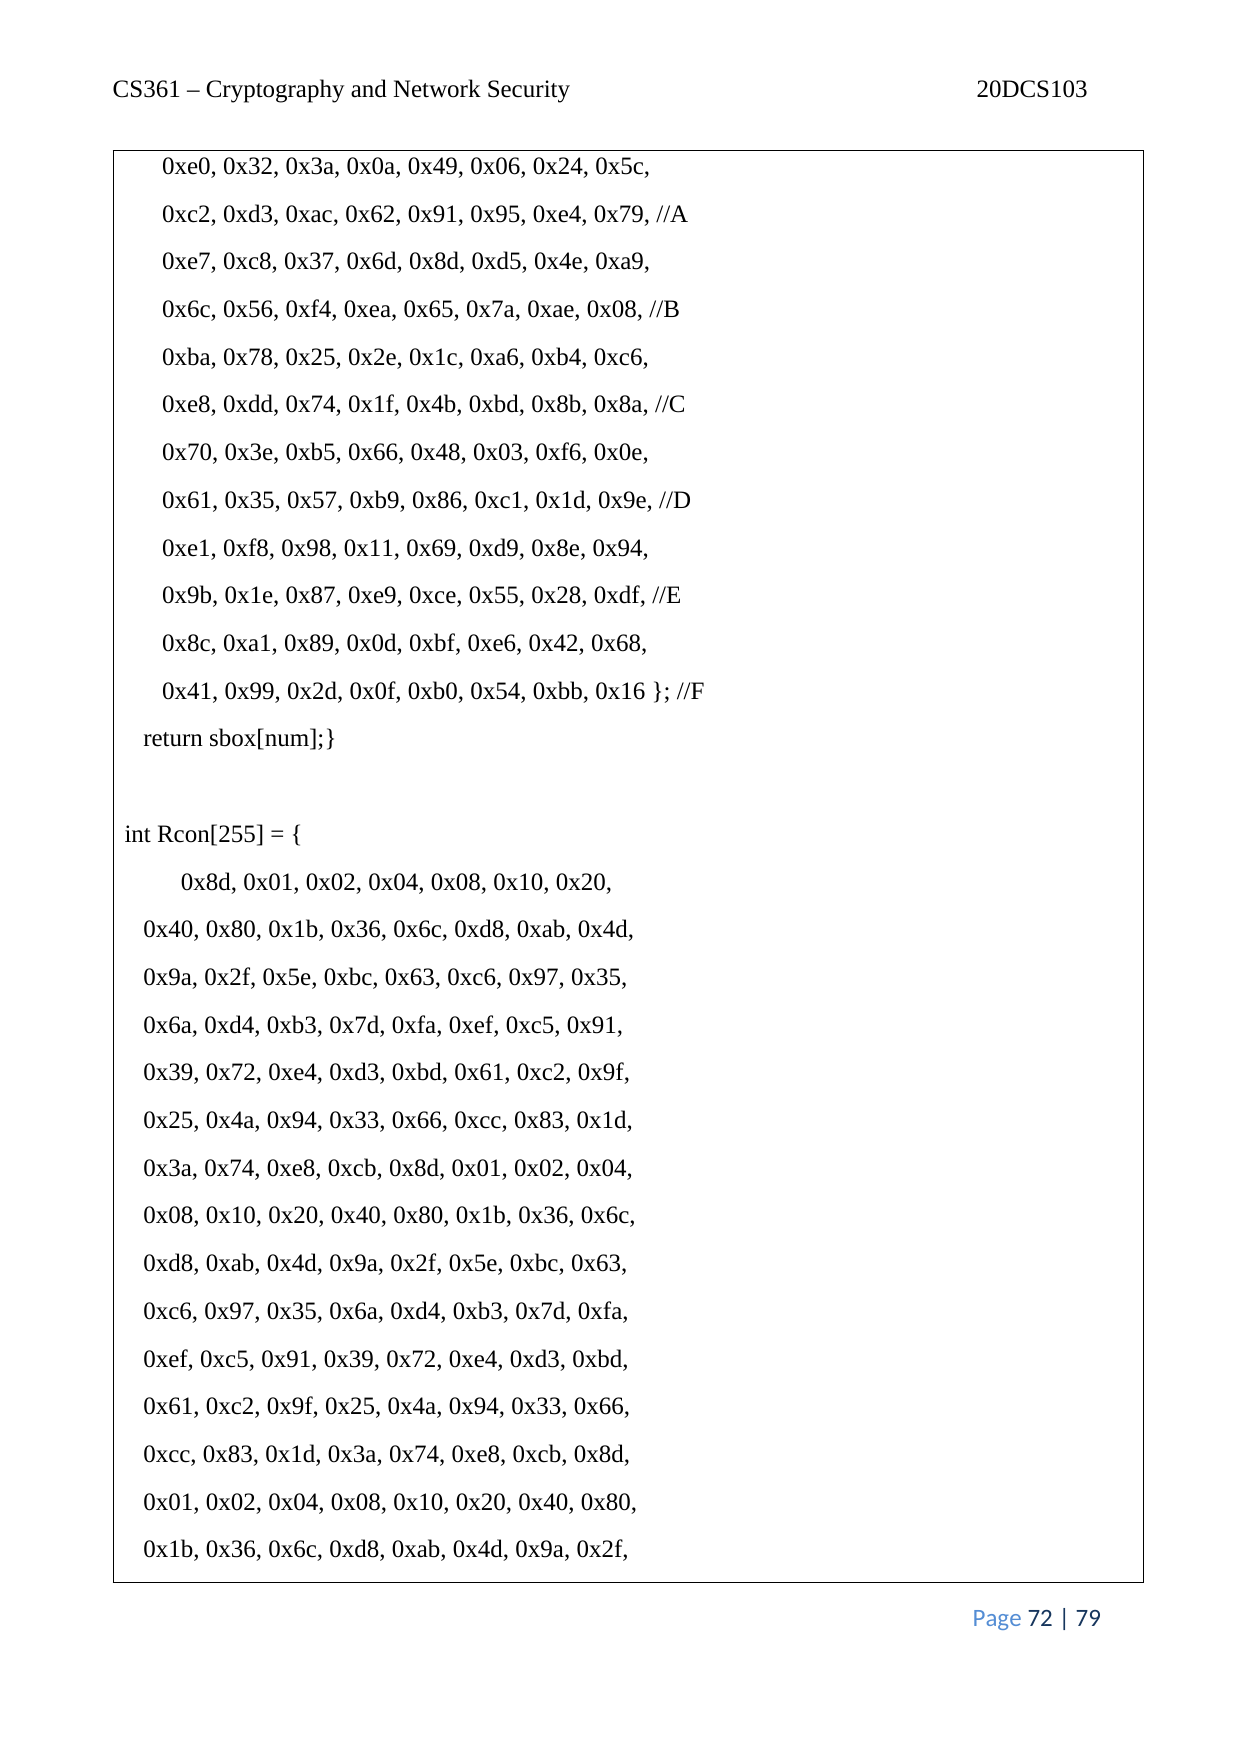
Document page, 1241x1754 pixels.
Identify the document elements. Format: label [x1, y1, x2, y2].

table_cell [114, 151, 1143, 1582]
